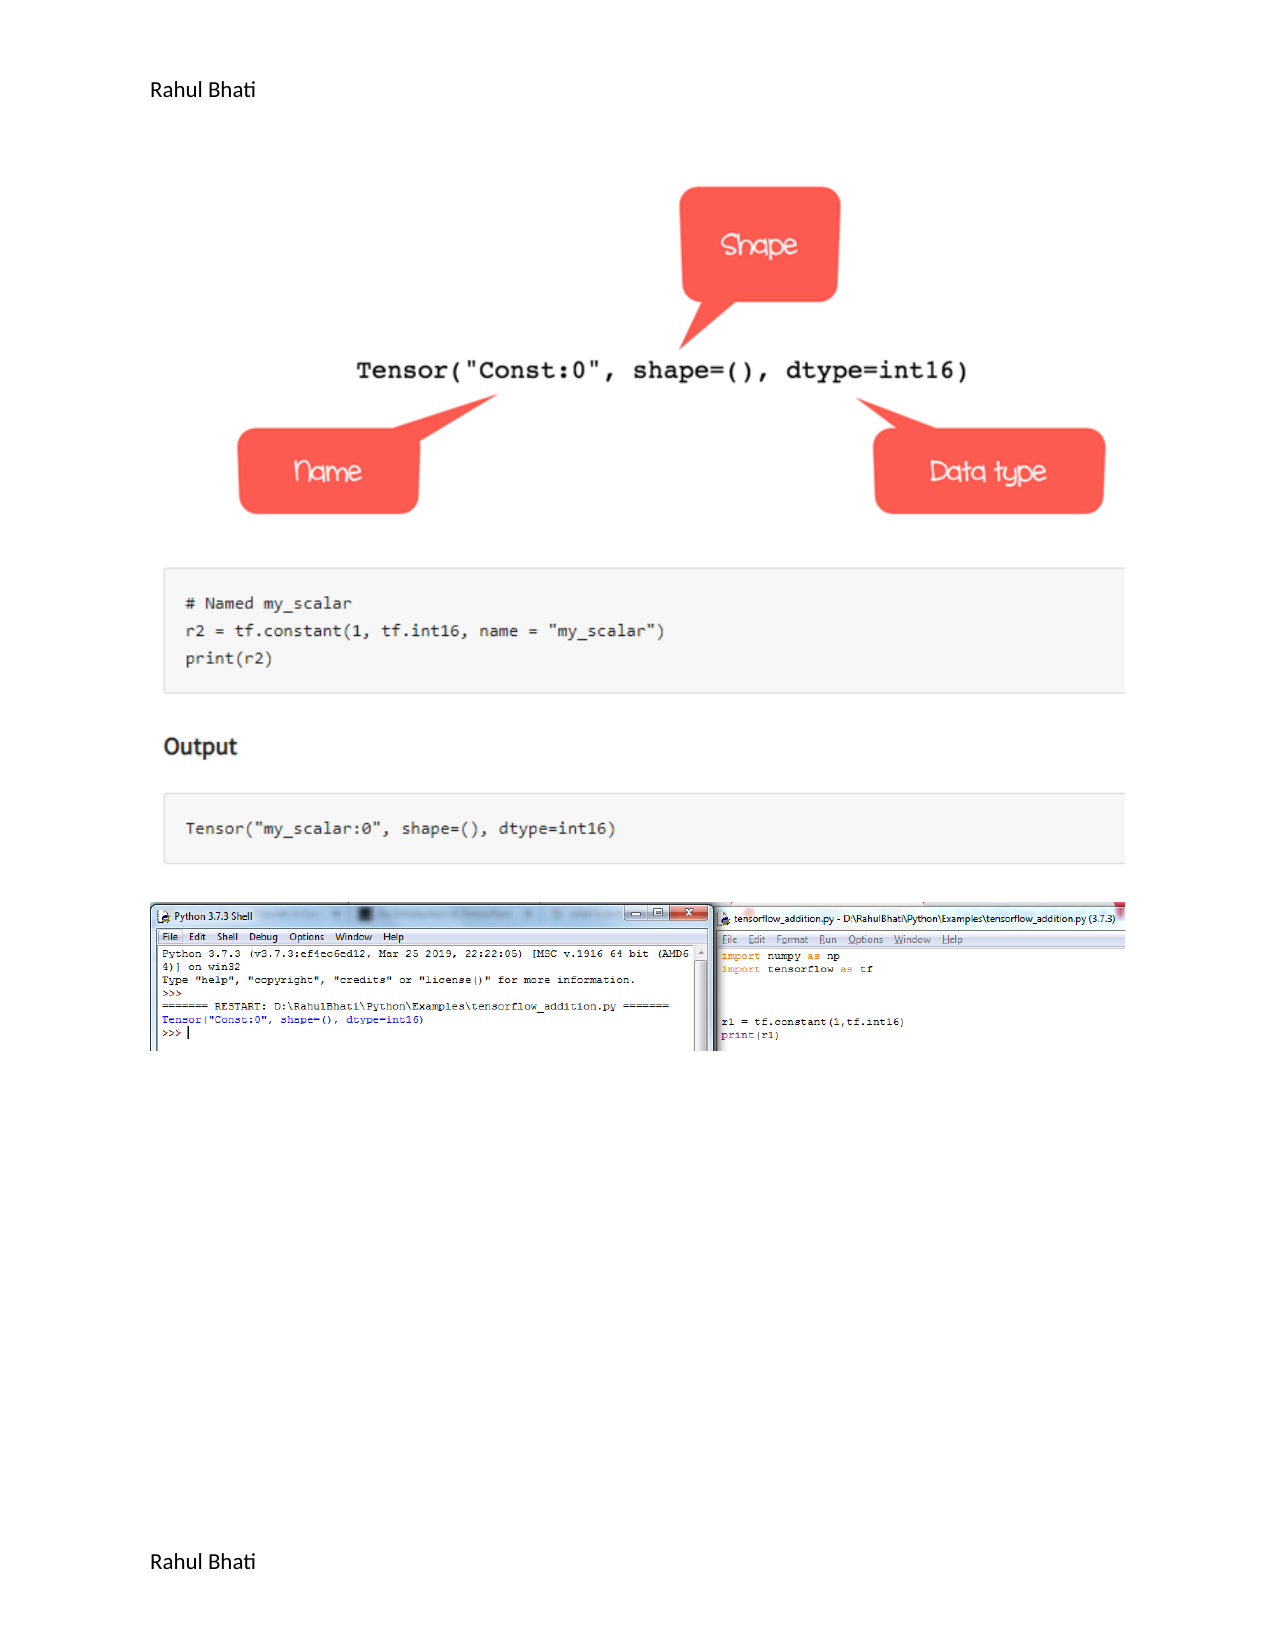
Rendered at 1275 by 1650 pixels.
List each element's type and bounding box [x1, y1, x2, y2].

picture [150, 902, 1125, 1051]
picture [150, 150, 1125, 878]
